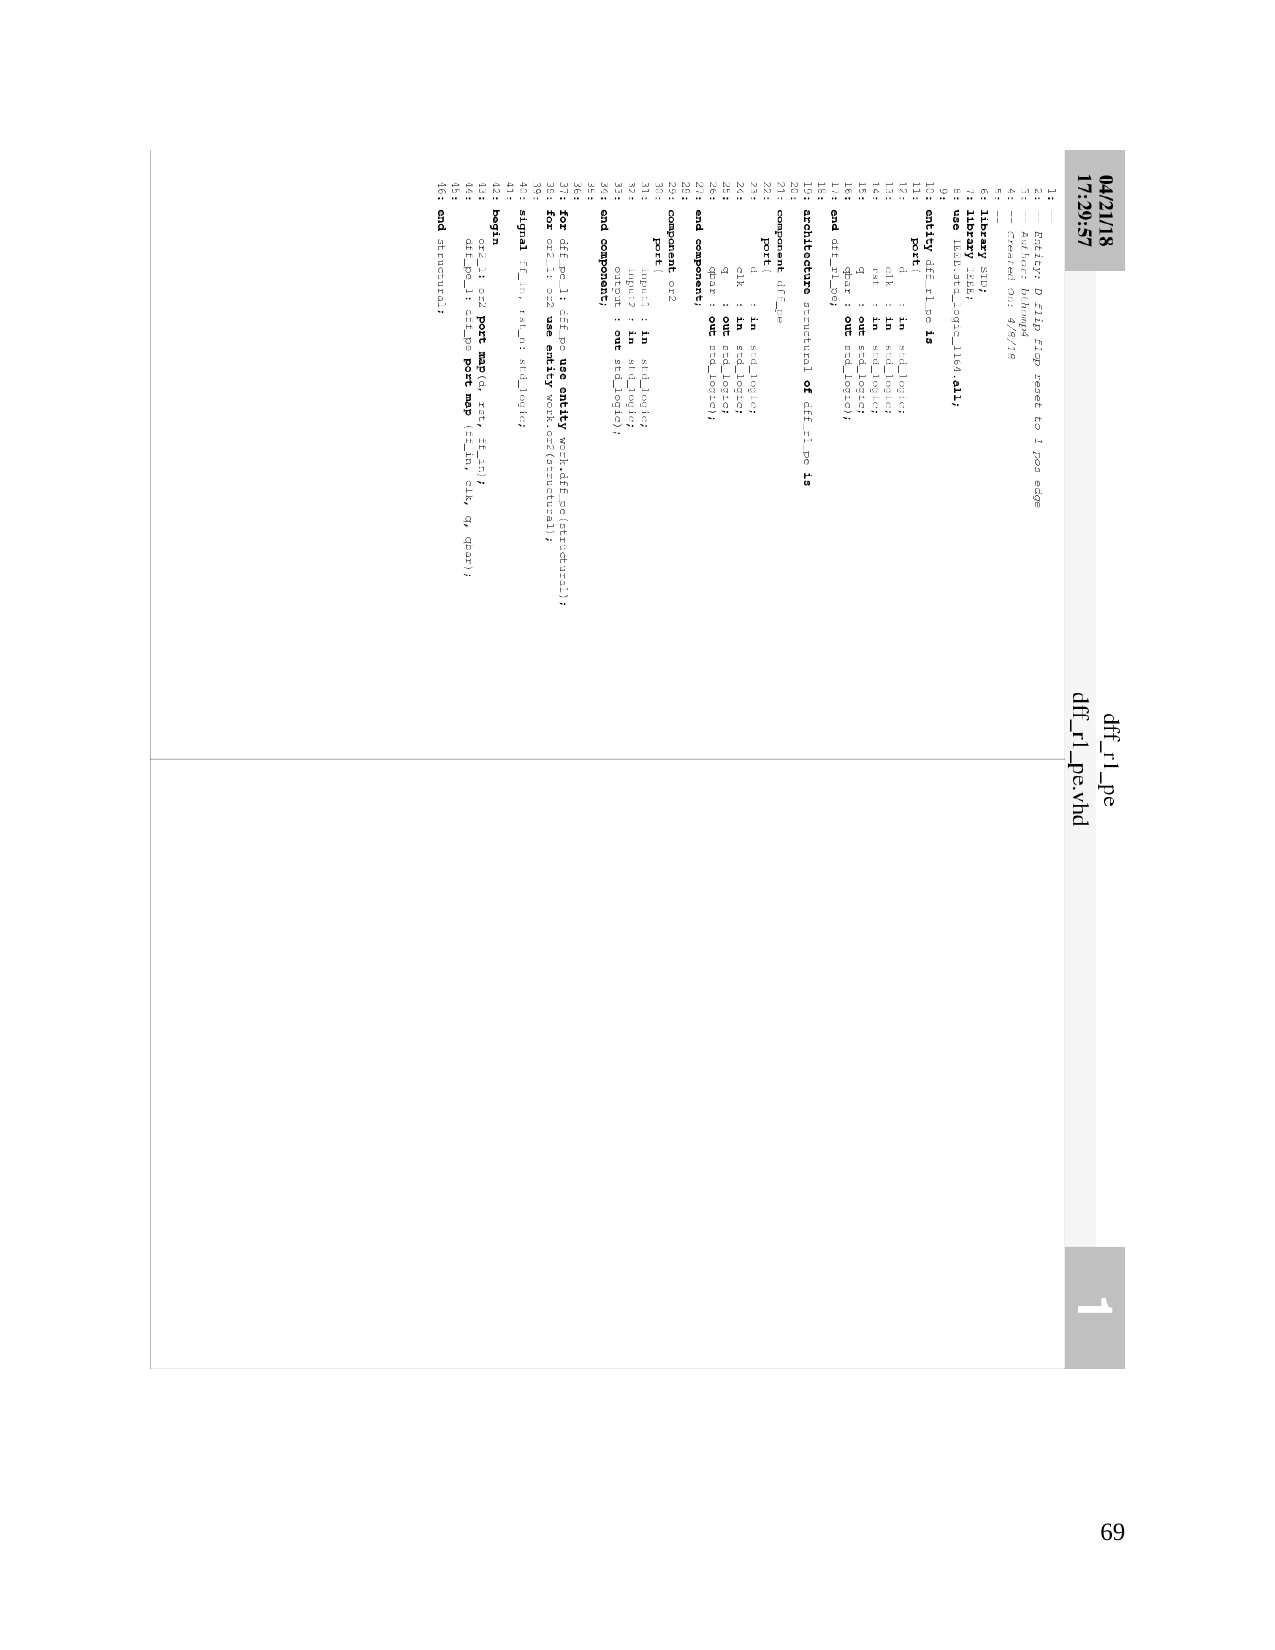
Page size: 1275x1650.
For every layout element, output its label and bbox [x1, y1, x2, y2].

picture [150, 150, 1125, 1369]
